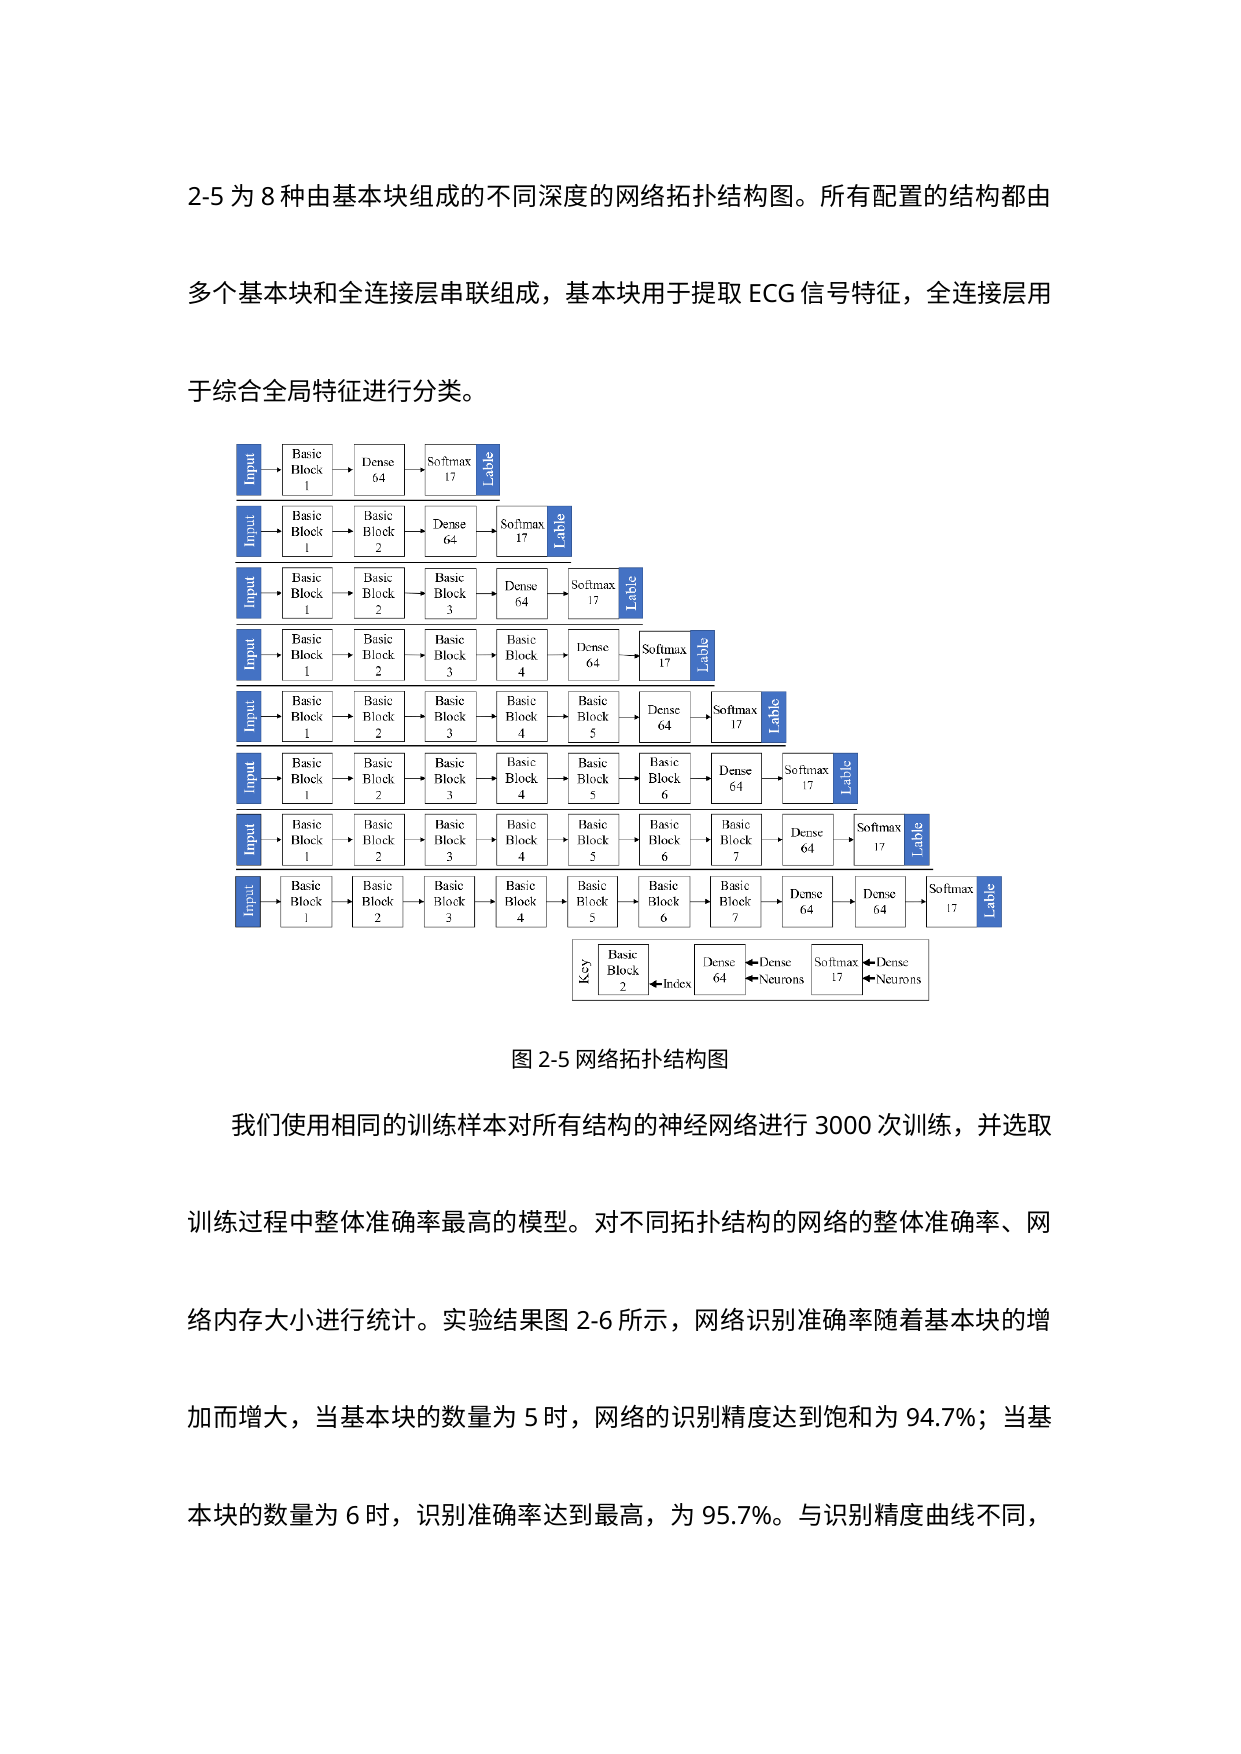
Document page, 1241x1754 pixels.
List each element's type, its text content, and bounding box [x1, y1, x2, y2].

text 图2-5 网络拓扑结构图 [187, 1042, 1053, 1074]
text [187, 1091, 1053, 1546]
picture [233, 440, 1007, 1002]
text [187, 162, 1053, 422]
